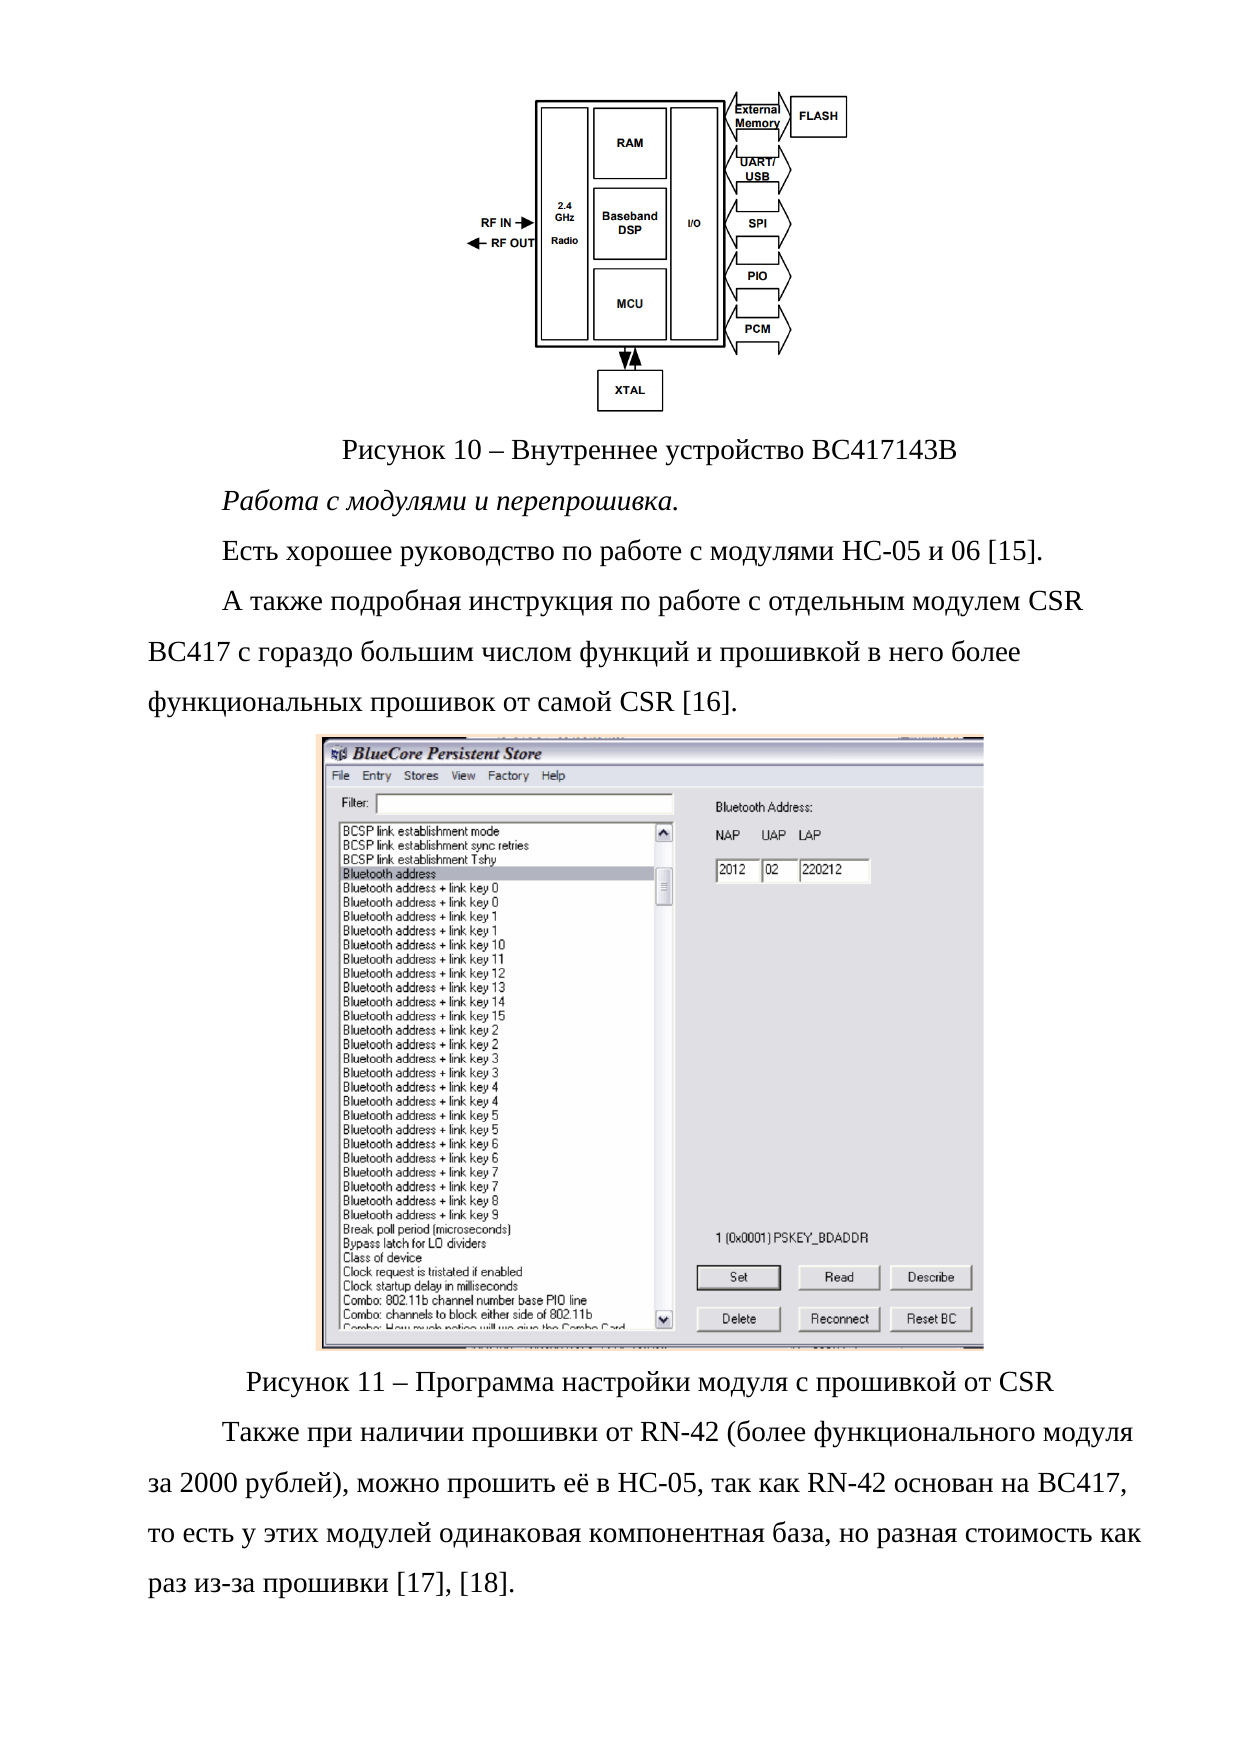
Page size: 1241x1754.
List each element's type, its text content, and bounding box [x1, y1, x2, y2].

picture [315, 734, 984, 1351]
text Рисунок 11 – Программа настройки модуля с прошивкой от CSR [148, 1364, 1152, 1398]
text Также при наличии прошивки от RN-42 (более функционального модуля за 2000 рублей), можно прошить её в HC-05, так как RN-42 основан на BC417, то есть у этих модулей одинаковая компонентная база, но разная стоимость как раз из-за прошивки [17], [18]. [148, 1414, 1152, 1599]
text Есть хорошее руководство по работе с модулями HC-05 и 06 [15]. [148, 533, 1152, 567]
picture [447, 88, 852, 419]
text Работа с модулями и перепрошивка. [148, 483, 1152, 516]
text А также подробная инструкция по работе с отдельным модулем CSR BC417 с гораздо большим числом функций и прошивкой в него более функциональных прошивок от самой CSR [16]. [148, 583, 1152, 718]
text Рисунок 10 – Внутреннее устройство BC417143B [148, 432, 1152, 466]
